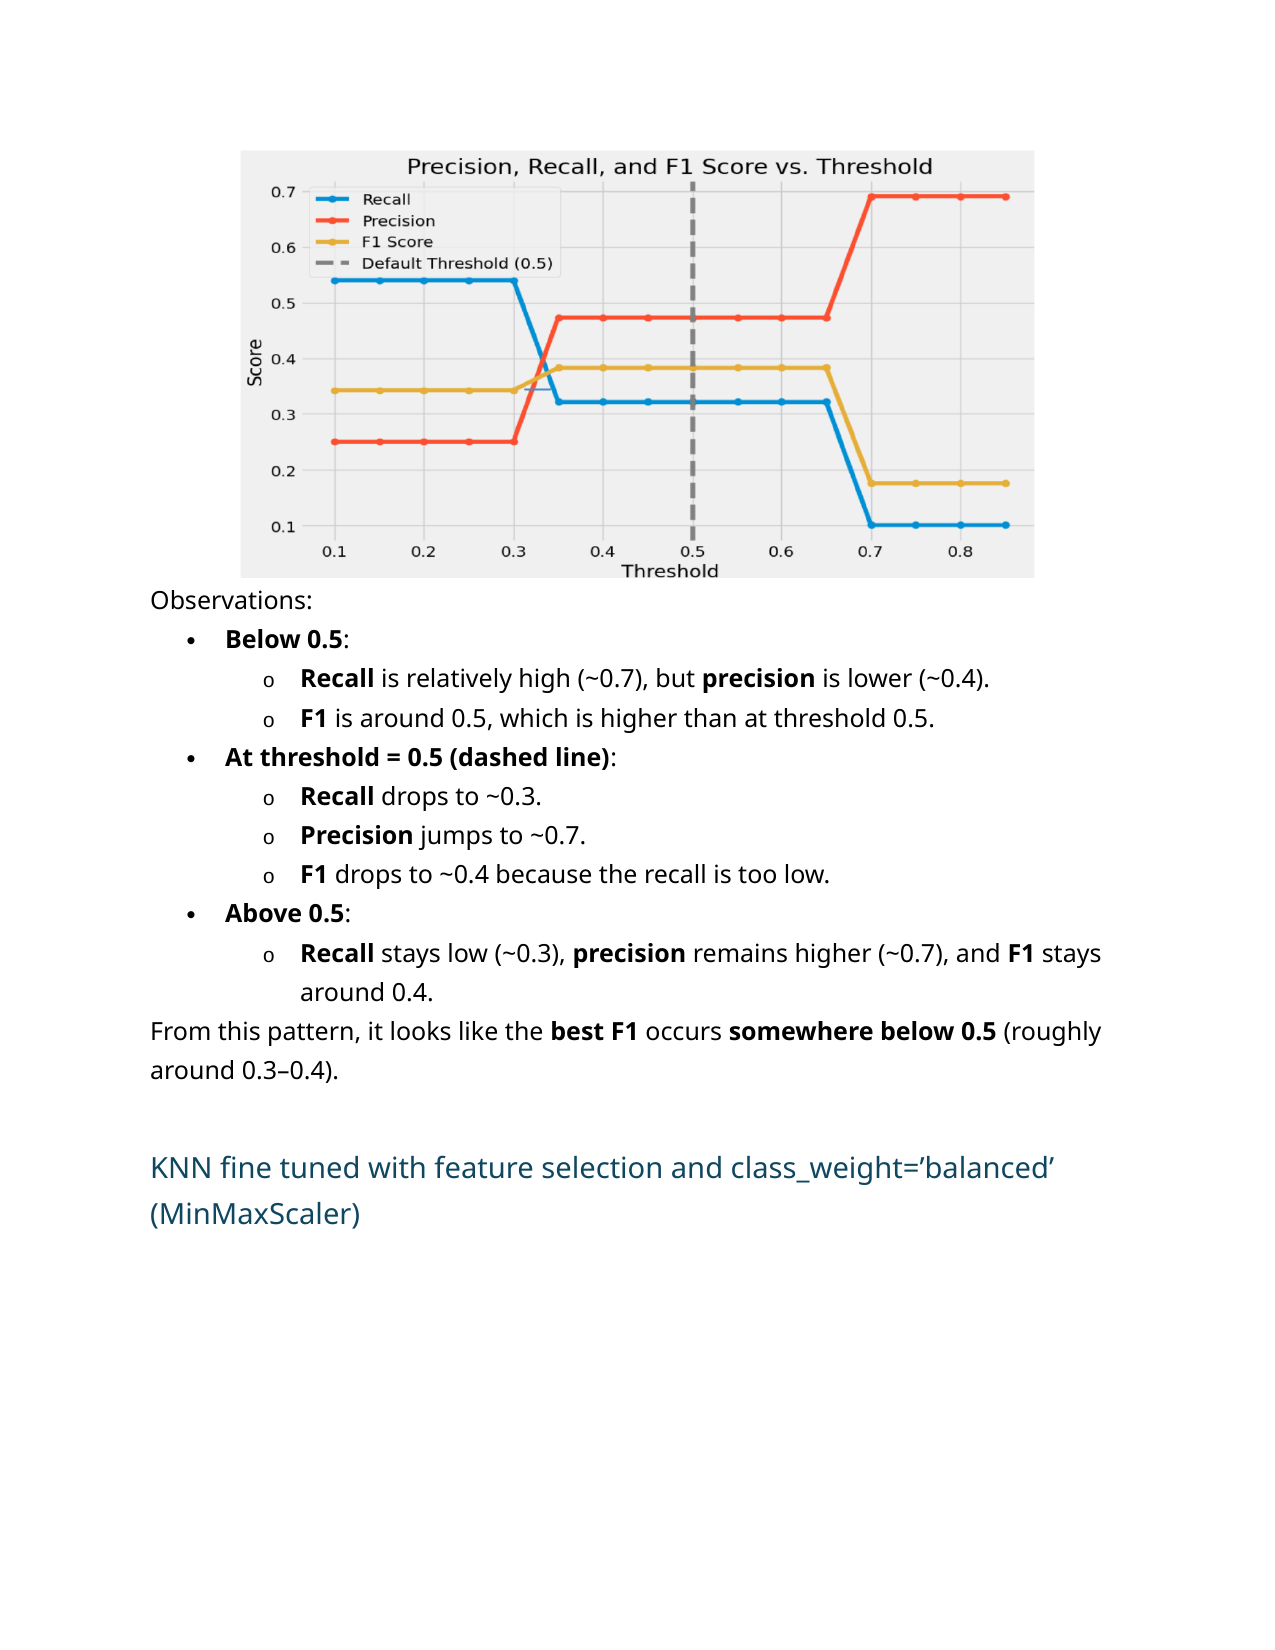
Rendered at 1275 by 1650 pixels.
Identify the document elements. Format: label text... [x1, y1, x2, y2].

list Precision jumps to ~0.7. [262, 818, 1125, 852]
list F1 drops to ~0.4 because the recall is too low. [262, 857, 1125, 891]
list Recall drops to ~0.3. [262, 779, 1125, 813]
list Below 0.5: [187, 622, 1125, 656]
list Recall is relatively high (~0.7), but precision is lower (~0.4). [262, 661, 1125, 695]
text Observations: [150, 583, 1125, 617]
list At threshold = 0.5 (dashed line): [187, 739, 1125, 773]
list Recall stays low (~0.3), precision remains higher (~0.7), and F1 stays around 0.4. [262, 935, 1125, 1008]
text From this pattern, it looks like the best F1 occurs somewhere below 0.5 (roughly around 0.3–0.4). [150, 1014, 1125, 1087]
picture [240, 150, 1035, 578]
list Above 0.5: [187, 896, 1125, 930]
subtitle KNN fine tuned with feature selection and class_weight=’balanced’ (MinMaxScaler) [150, 1148, 1125, 1233]
list F1 is around 0.5, which is higher than at threshold 0.5. [262, 700, 1125, 734]
